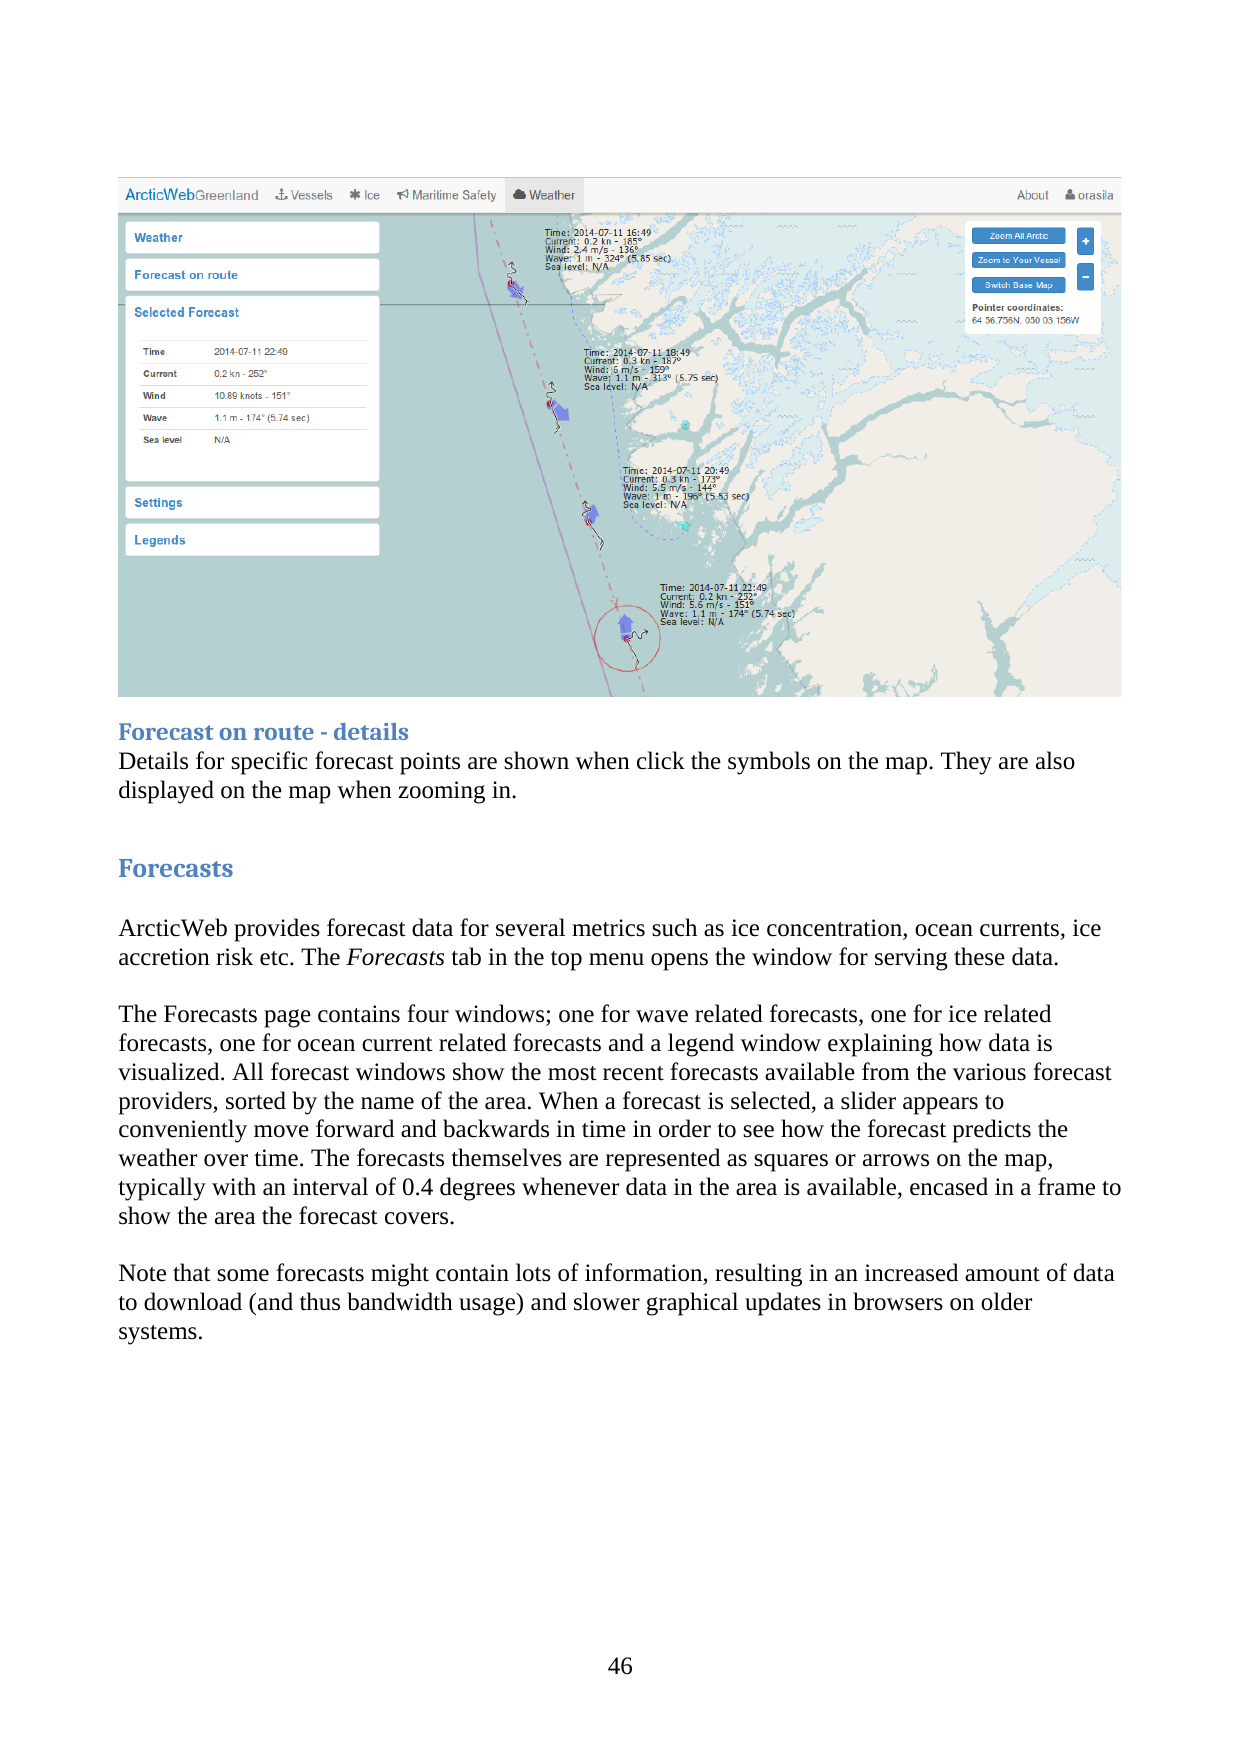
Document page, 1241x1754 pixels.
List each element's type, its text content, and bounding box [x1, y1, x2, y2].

text Note that some forecasts might contain lots of information, resulting in an increased amount of data to download (and thus bandwidth usage) and slower graphical updates in browsers on older systems. [118, 1258, 1122, 1344]
text Details for specific forecast points are shown when click the symbols on the map. They are also displayed on the map when zooming in. [118, 746, 1122, 804]
subtitle Forecasts [118, 853, 1122, 884]
text ArcticWeb provides forecast data for several metrics such as ice concentration, ocean currents, ice accretion risk etc. The Forecasts tab in the top menu opens the window for serving these data. [118, 913, 1122, 971]
text The Forecasts page contains four windows; one for wave related forecasts, one for ice related forecasts, one for ocean current related forecasts and a legend window explaining how data is visualized. All forecast windows show the most recent forecasts available from the various forecast providers, sorted by the name of the area. When a forecast is selected, a slider appears to conveniently move forward and backwards in time in order to see how the forecast predicts the weather over time. The forecasts themselves are represented as squares or arrows on the map, typically with an interval of 0.4 degrees whenever data in the area is available, encased in a frame to show the area the forecast covers. [118, 999, 1122, 1229]
subtitle Forecast on route - details [118, 717, 1122, 746]
picture [118, 177, 1122, 697]
